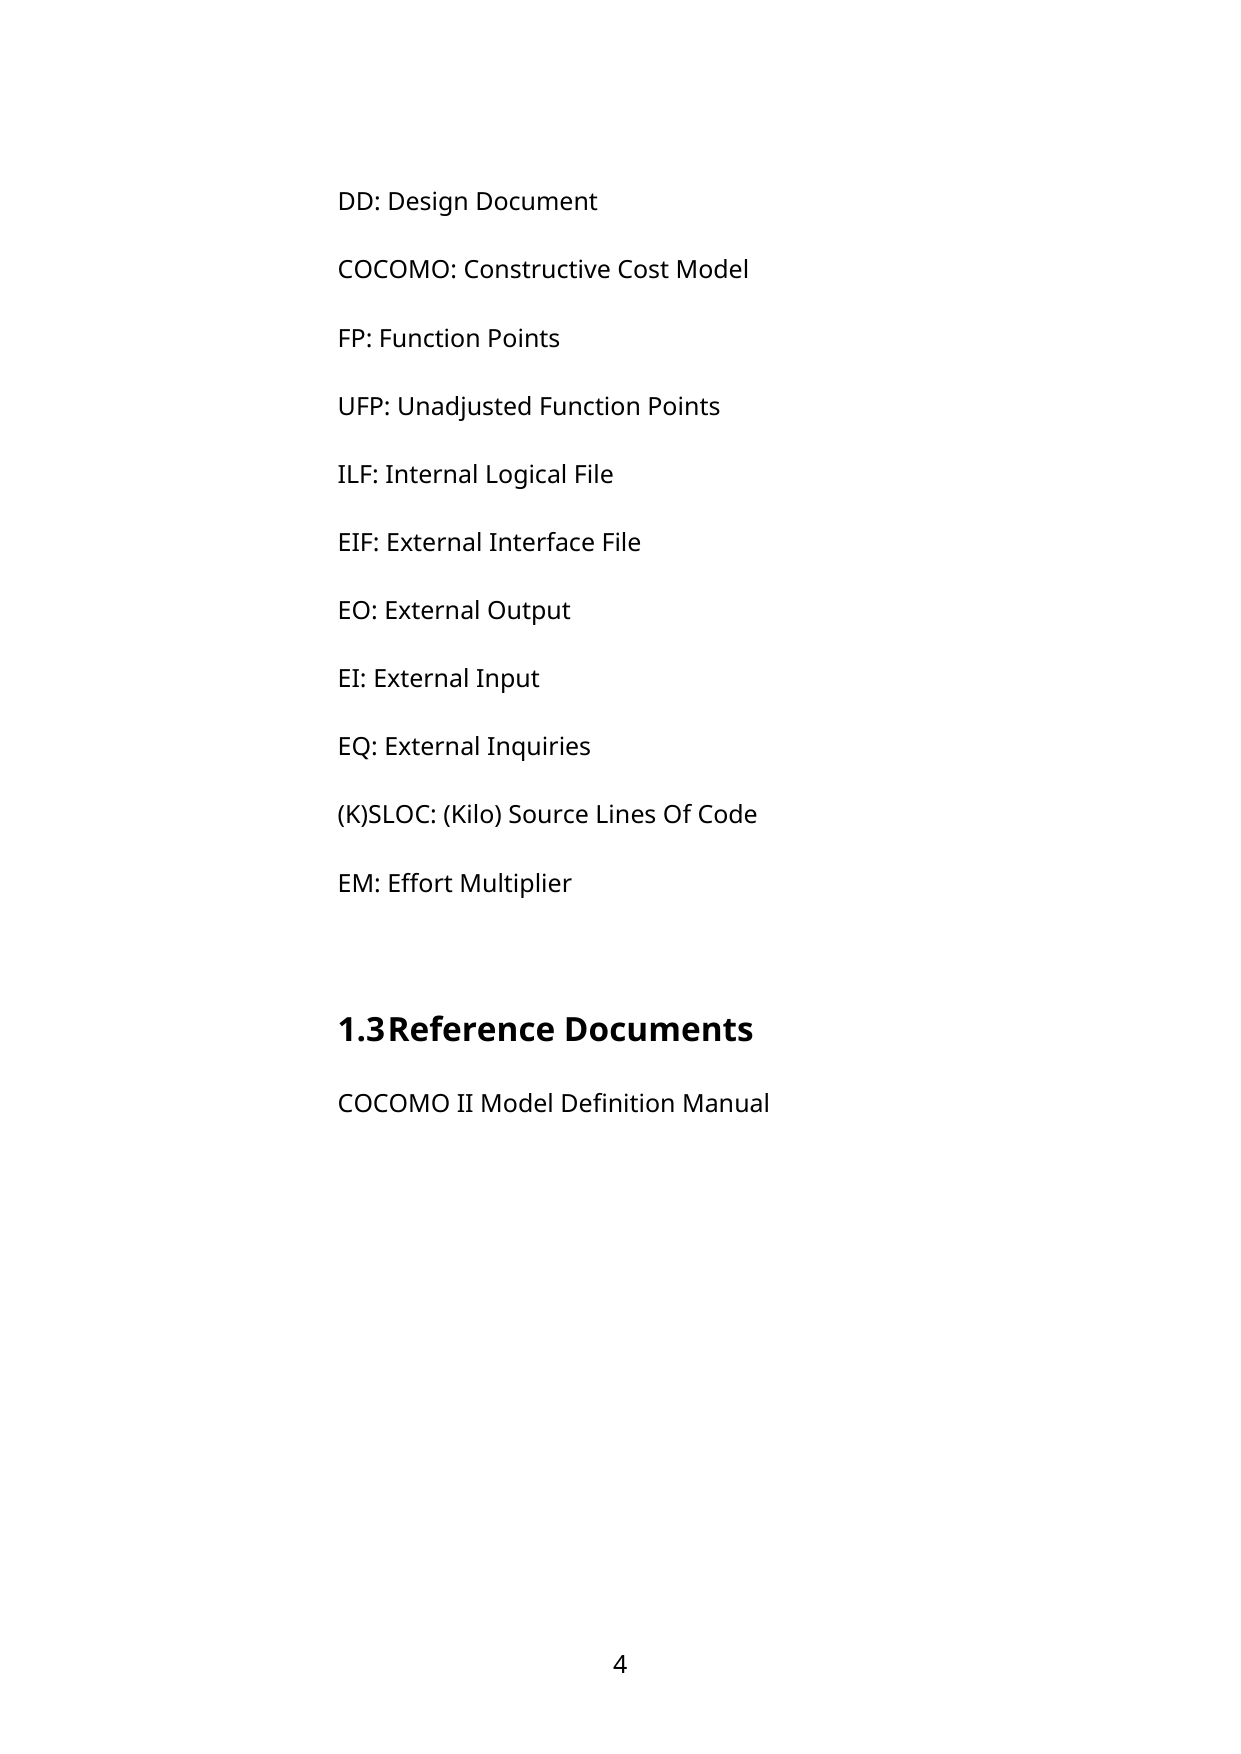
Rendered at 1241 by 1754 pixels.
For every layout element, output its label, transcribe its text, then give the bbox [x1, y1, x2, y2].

text COCOMO: Constructive Cost Model [337, 252, 940, 286]
text COCOMO II Model Definition Manual [337, 1085, 940, 1119]
text EM: Effort Multiplier [337, 865, 940, 899]
text FP: Function Points [337, 320, 940, 354]
text ILF: Internal Logical File [337, 457, 940, 491]
text DD: Design Document [337, 184, 940, 218]
text EIF: External Interface File EO: External Output EI: External Input EQ: External Inquiries [337, 525, 940, 763]
text UFP: Unadjusted Function Points [337, 388, 940, 422]
subtitle Reference Documents [337, 1006, 940, 1051]
text (K)SLOC: (Kilo) Source Lines Of Code [337, 797, 940, 831]
